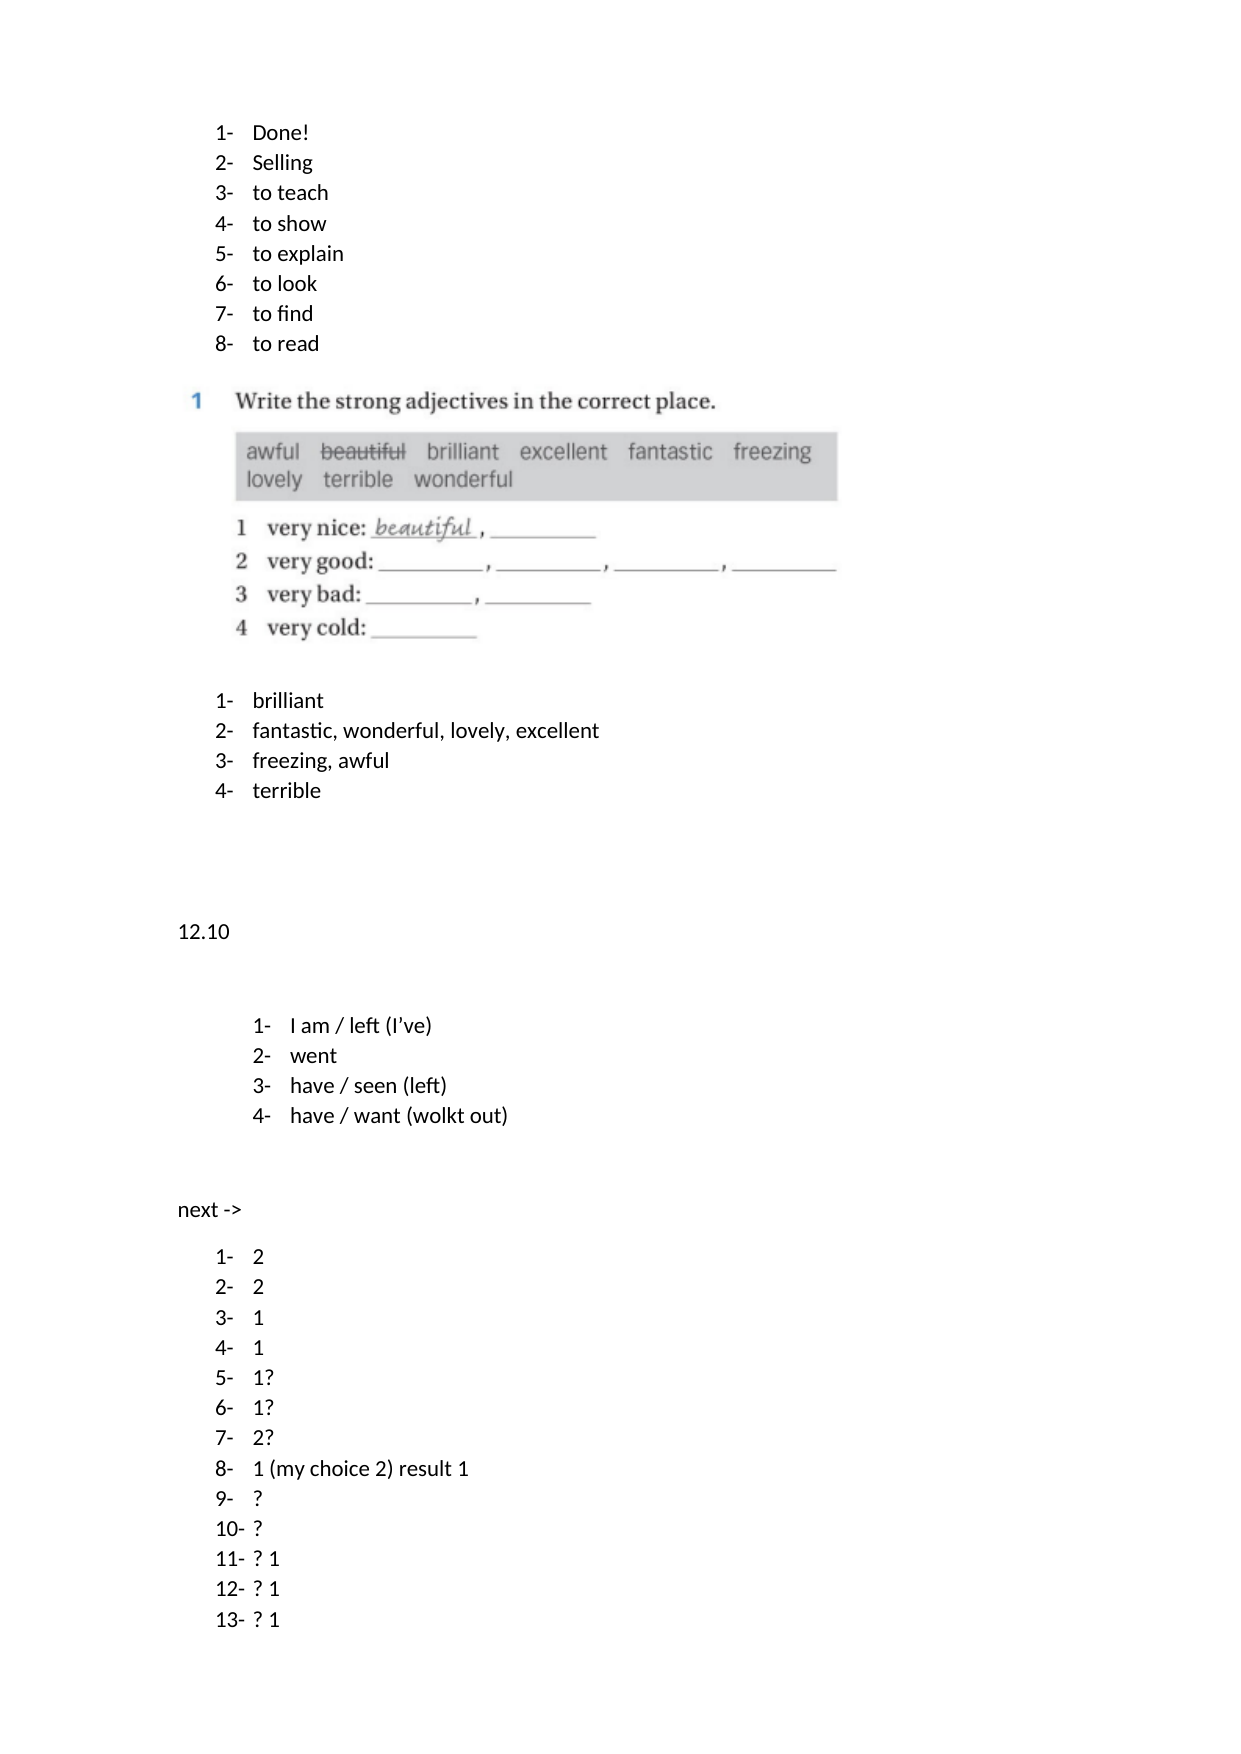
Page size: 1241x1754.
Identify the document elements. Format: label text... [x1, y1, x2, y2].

list 2 [215, 1272, 1152, 1300]
list Selling [215, 148, 1152, 176]
list to look [215, 269, 1152, 297]
picture [177, 376, 859, 667]
list went [252, 1041, 1152, 1069]
list 1? [215, 1363, 1152, 1391]
list ? [215, 1484, 1152, 1512]
list ? 1 [215, 1574, 1152, 1602]
list 1 [215, 1333, 1152, 1361]
list Done! [215, 118, 1152, 146]
list terrible [215, 777, 1152, 804]
list to read [215, 329, 1152, 358]
list fantastic, wonderful, lovely, excellent [215, 716, 1152, 744]
list 2? [215, 1423, 1152, 1451]
list brilliant [215, 686, 1152, 714]
list to explain [215, 239, 1152, 267]
list to find [215, 299, 1152, 327]
list have / want (wolkt out) [252, 1102, 1152, 1129]
list to teach [215, 178, 1152, 207]
list freezing, awful [215, 746, 1152, 774]
list 1 (my choice 2) result 1 [215, 1454, 1152, 1482]
list 2 [215, 1242, 1152, 1270]
list ? 1 [215, 1605, 1152, 1633]
text 12.10 [177, 917, 1152, 945]
list have / seen (left) [252, 1071, 1152, 1099]
text next -> [177, 1195, 1152, 1223]
list ? [215, 1514, 1152, 1542]
list 1 [215, 1303, 1152, 1331]
list ? 1 [215, 1544, 1152, 1572]
list I am / left (I’ve) [252, 1011, 1152, 1039]
list to show [215, 209, 1152, 237]
list 1? [215, 1393, 1152, 1421]
